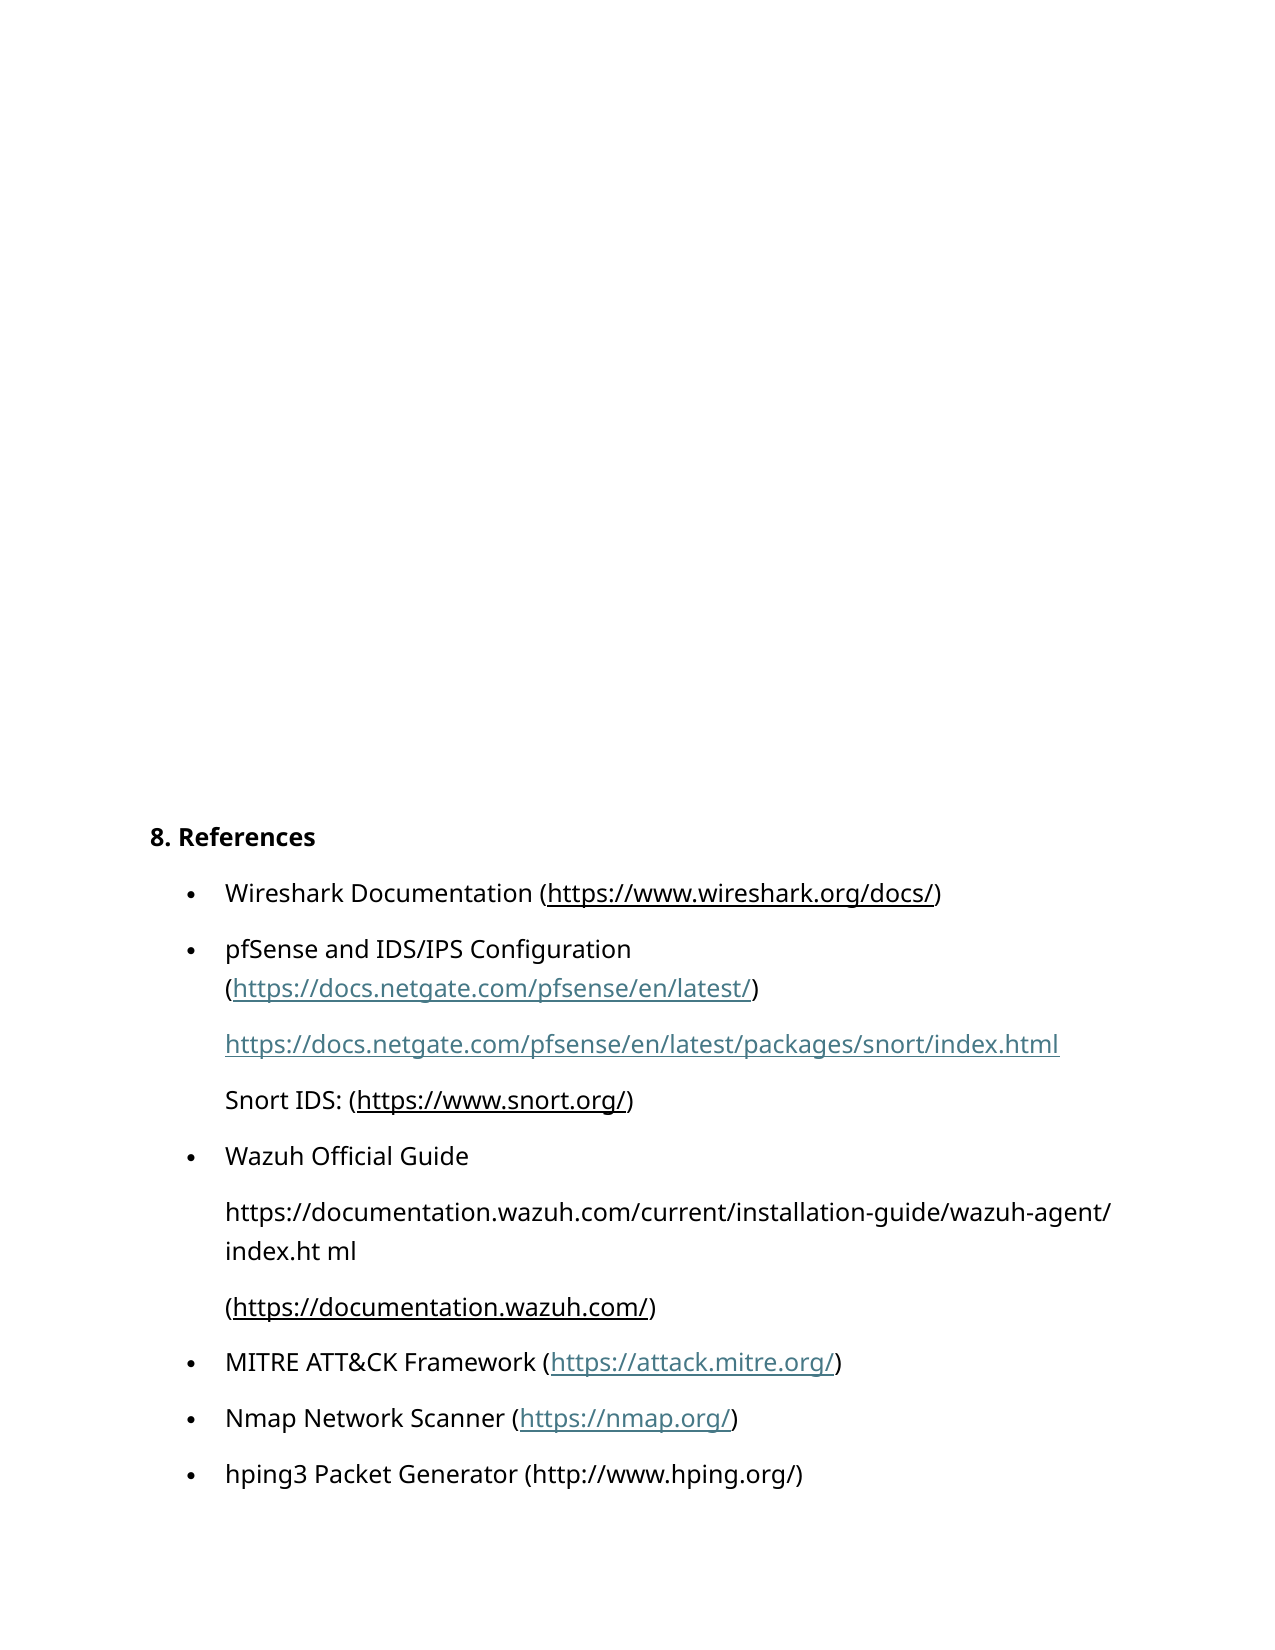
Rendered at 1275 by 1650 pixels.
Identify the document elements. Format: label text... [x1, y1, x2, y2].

text Snort IDS: (https://www.snort.org/) [225, 1082, 1125, 1117]
list hping3 Packet Generator (http://www.hping.org/) [187, 1457, 1125, 1491]
text 8. References [150, 820, 1125, 854]
text https://documentation.wazuh.com/current/installation-guide/wazuh-agent/index.ht ml [225, 1194, 1125, 1267]
list Nmap Network Scanner (https://nmap.org/) [187, 1401, 1125, 1435]
list Wazuh Official Guide [187, 1138, 1125, 1172]
list Wireshark Documentation (https://www.wireshark.org/docs/) [187, 876, 1125, 910]
list MITRE ATT&CK Framework (https://attack.mitre.org/) [187, 1345, 1125, 1379]
list pfSense and IDS/IPS Configuration (https://docs.netgate.com/pfsense/en/latest/) [187, 932, 1125, 1005]
text (https://documentation.wazuh.com/) [225, 1289, 1125, 1323]
text https://docs.netgate.com/pfsense/en/latest/packages/snort/index.html [225, 1027, 1125, 1061]
